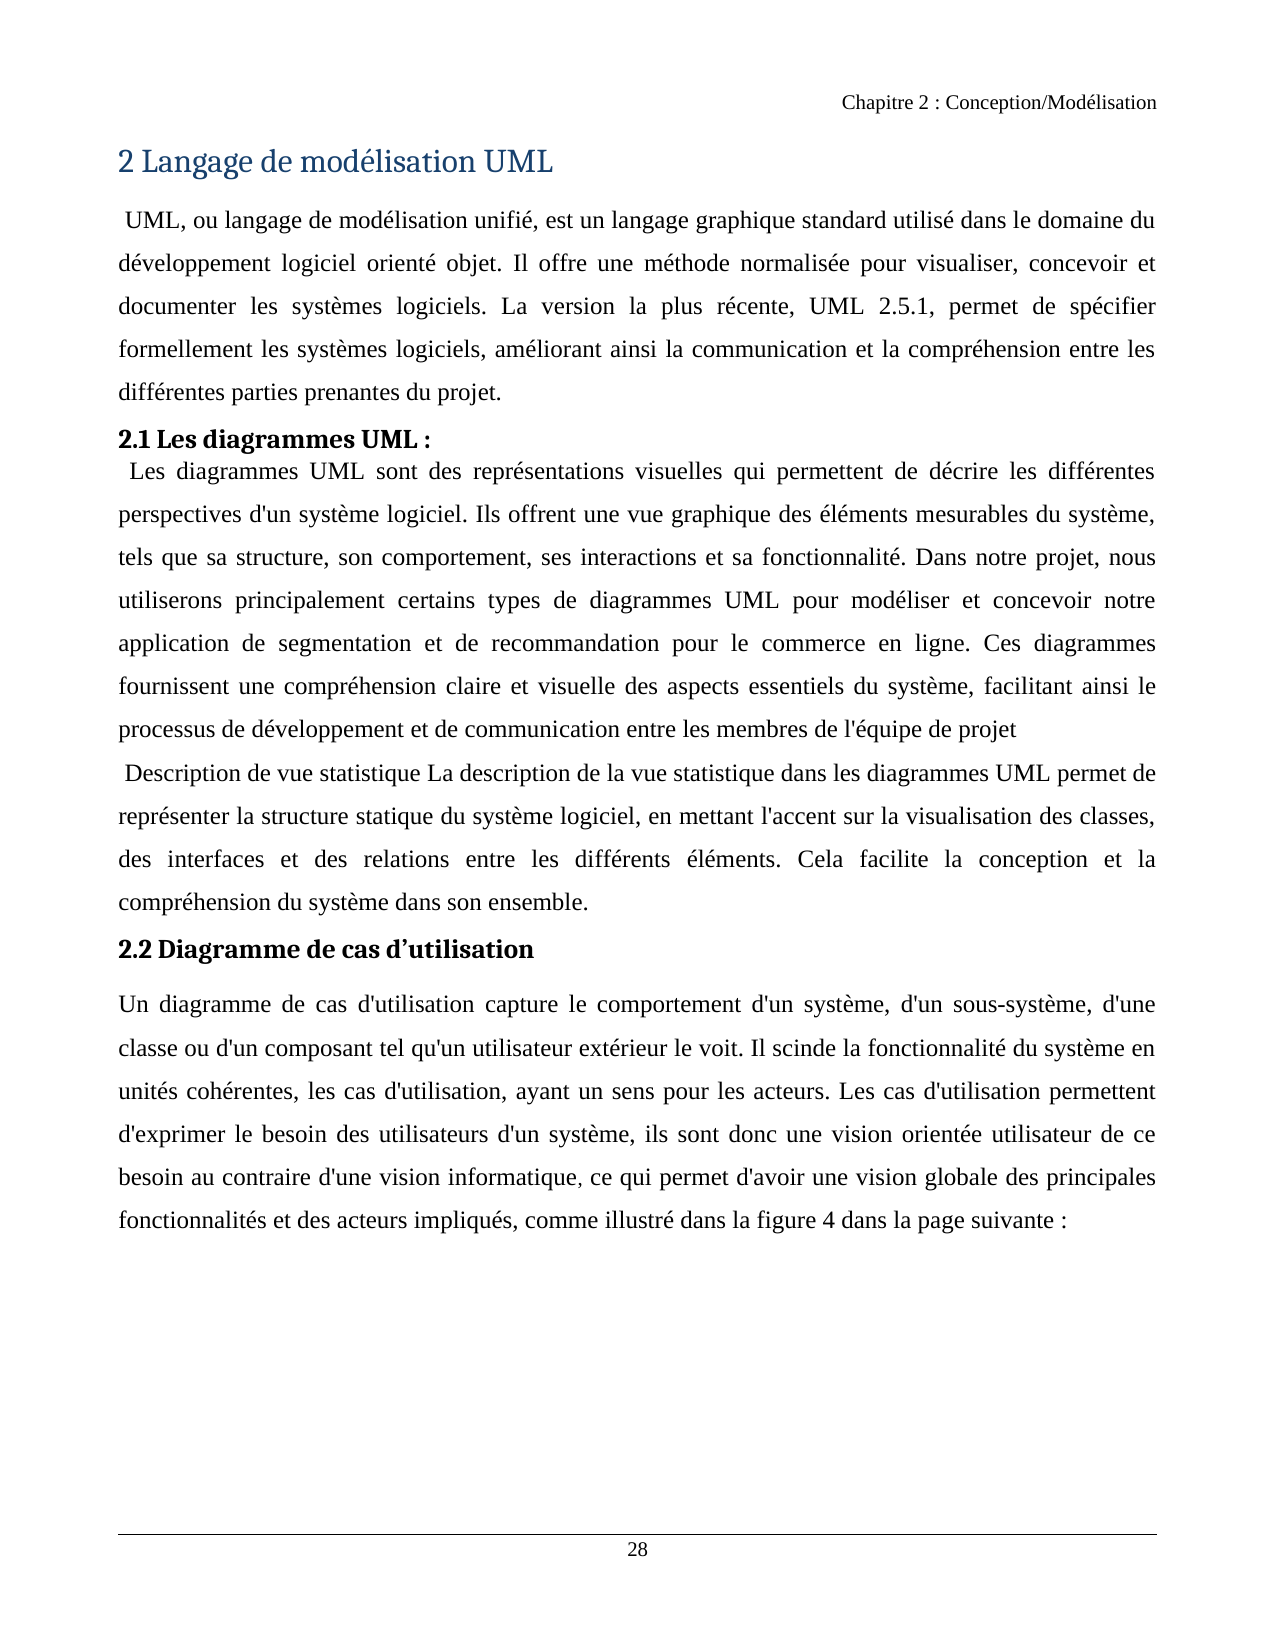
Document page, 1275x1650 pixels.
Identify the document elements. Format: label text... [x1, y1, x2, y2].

text Description de vue statistique La description de la vue statistique dans les diagrammes UML permet de représenter la structure statique du système logiciel, en mettant l'accent sur la visualisation des classes, des interfaces et des relations entre les différents éléments. Cela facilite la conception et la compréhension du système dans son ensemble. [118, 758, 1157, 916]
text Un diagramme de cas d'utilisation capture le comportement d'un système, d'un sous-système, d'une classe ou d'un composant tel qu'un utilisateur extérieur le voit. Il scinde la fonctionnalité du système en unités cohérentes, les cas d'utilisation, ayant un sens pour les acteurs. Les cas d'utilisation permettent d'exprimer le besoin des utilisateurs d'un système, ils sont donc une vision orientée utilisateur de ce besoin au contraire d'une vision informatique, ce qui permet d'avoir une vision globale des principales fonctionnalités et des acteurs impliqués, comme illustré dans la figure 4 dans la page suivante : [118, 989, 1157, 1234]
text UML, ou langage de modélisation unifié, est un langage graphique standard utilisé dans le domaine du développement logiciel orienté objet. Il offre une méthode normalisée pour visualiser, concevoir et documenter les systèmes logiciels. La version la plus récente, UML 2.5.1, permet de spécifier formellement les systèmes logiciels, améliorant ainsi la communication et la compréhension entre les différentes parties prenantes du projet. [118, 205, 1157, 406]
subtitle 2 Langage de modélisation UML [118, 142, 1157, 181]
subtitle 2.2 Diagramme de cas d’utilisation [118, 934, 1157, 965]
subtitle 2.1 Les diagrammes UML : [118, 424, 1157, 456]
text Les diagrammes UML sont des représentations visuelles qui permettent de décrire les différentes perspectives d'un système logiciel. Ils offrent une vue graphique des éléments mesurables du système, tels que sa structure, son comportement, ses interactions et sa fonctionnalité. Dans notre projet, nous utiliserons principalement certains types de diagrammes UML pour modéliser et concevoir notre application de segmentation et de recommandation pour le commerce en ligne. Ces diagrammes fournissent une compréhension claire et visuelle des aspects essentiels du système, facilitant ainsi le processus de développement et de communication entre les membres de l'équipe de projet [118, 456, 1157, 743]
